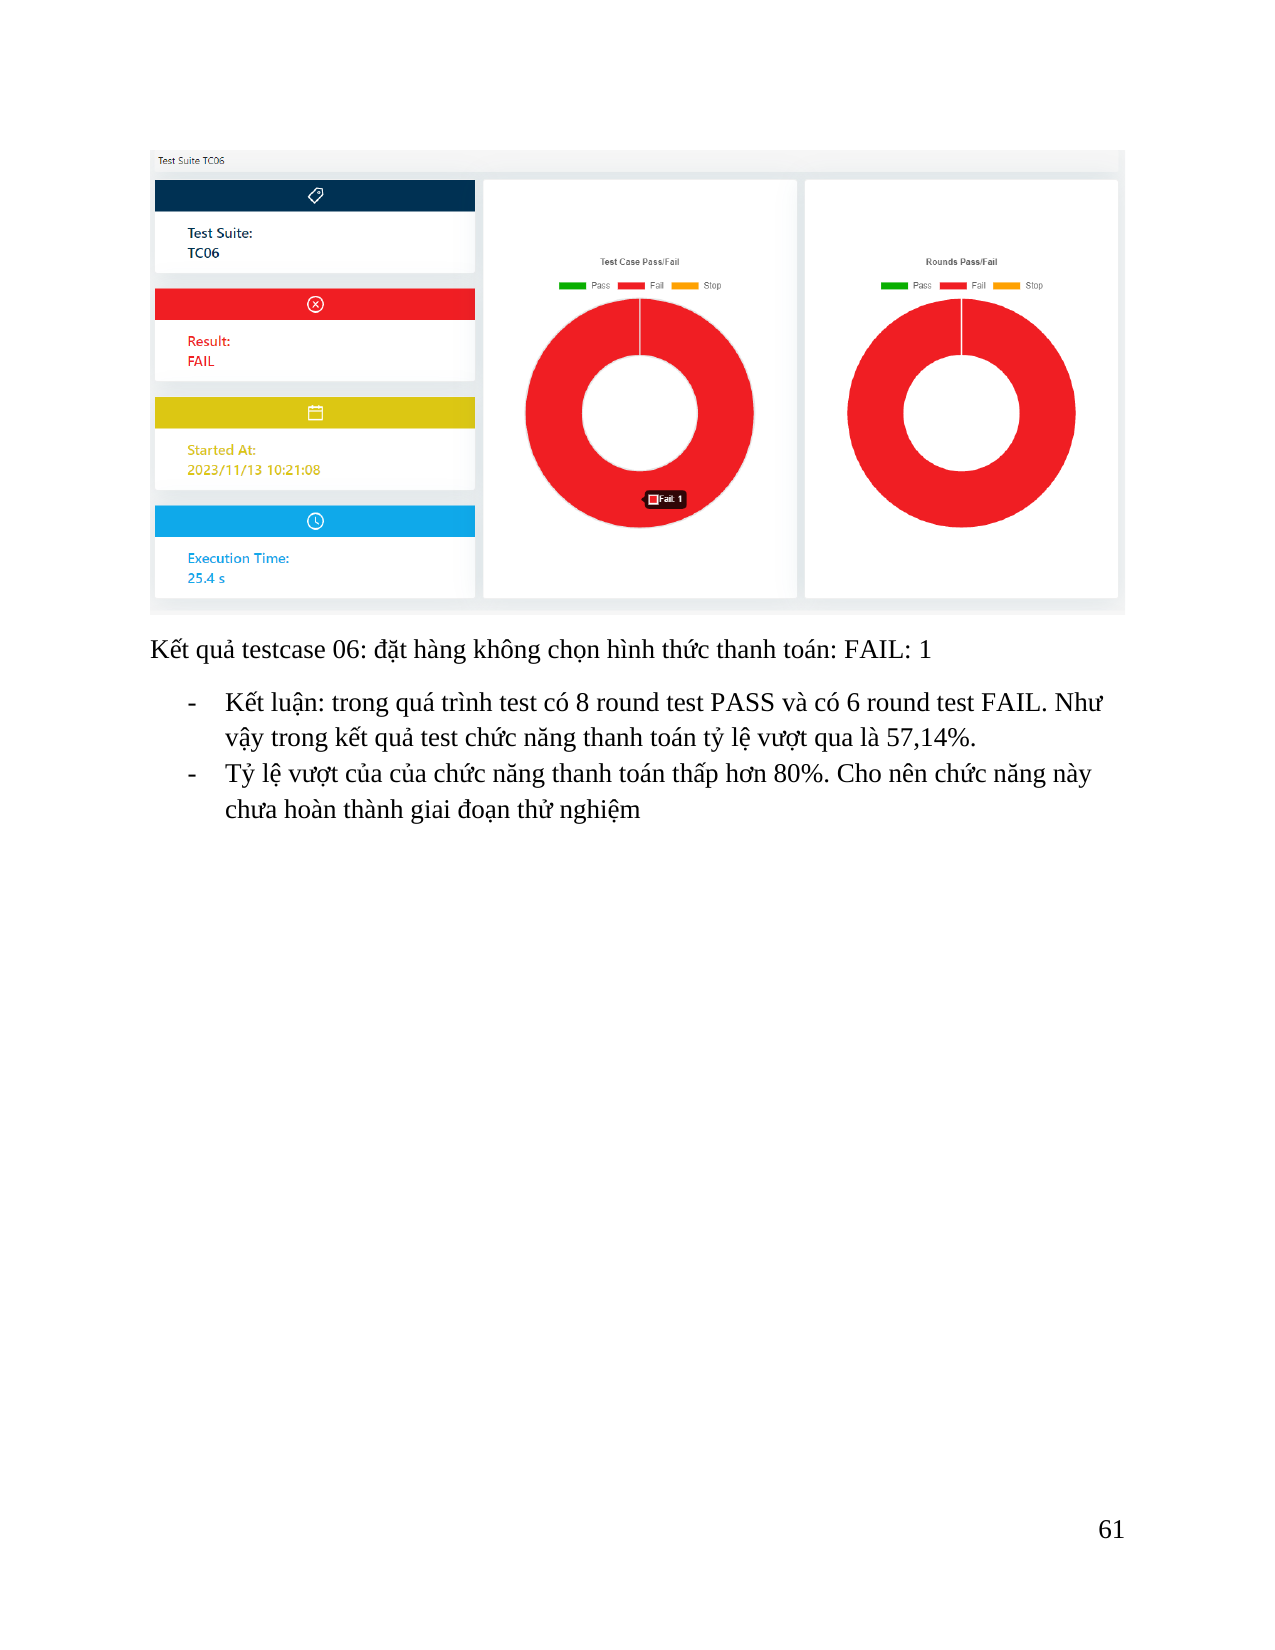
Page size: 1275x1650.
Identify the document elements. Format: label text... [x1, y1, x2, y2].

list Kết luận: trong quá trình test có 8 round test PASS và có 6 round test FAIL. Như vậy trong kết quả test chức năng thanh toán tỷ lệ vượt qua là 57,14%. [187, 686, 1125, 753]
list Tỷ lệ vượt của của chức năng thanh toán thấp hơn 80%. Cho nên chức năng này chưa hoàn thành giai đoạn thử nghiệm [187, 757, 1125, 824]
picture [150, 150, 1125, 615]
text Kết quả testcase 06: đặt hàng không chọn hình thức thanh toán: FAIL: 1 [150, 633, 1125, 664]
